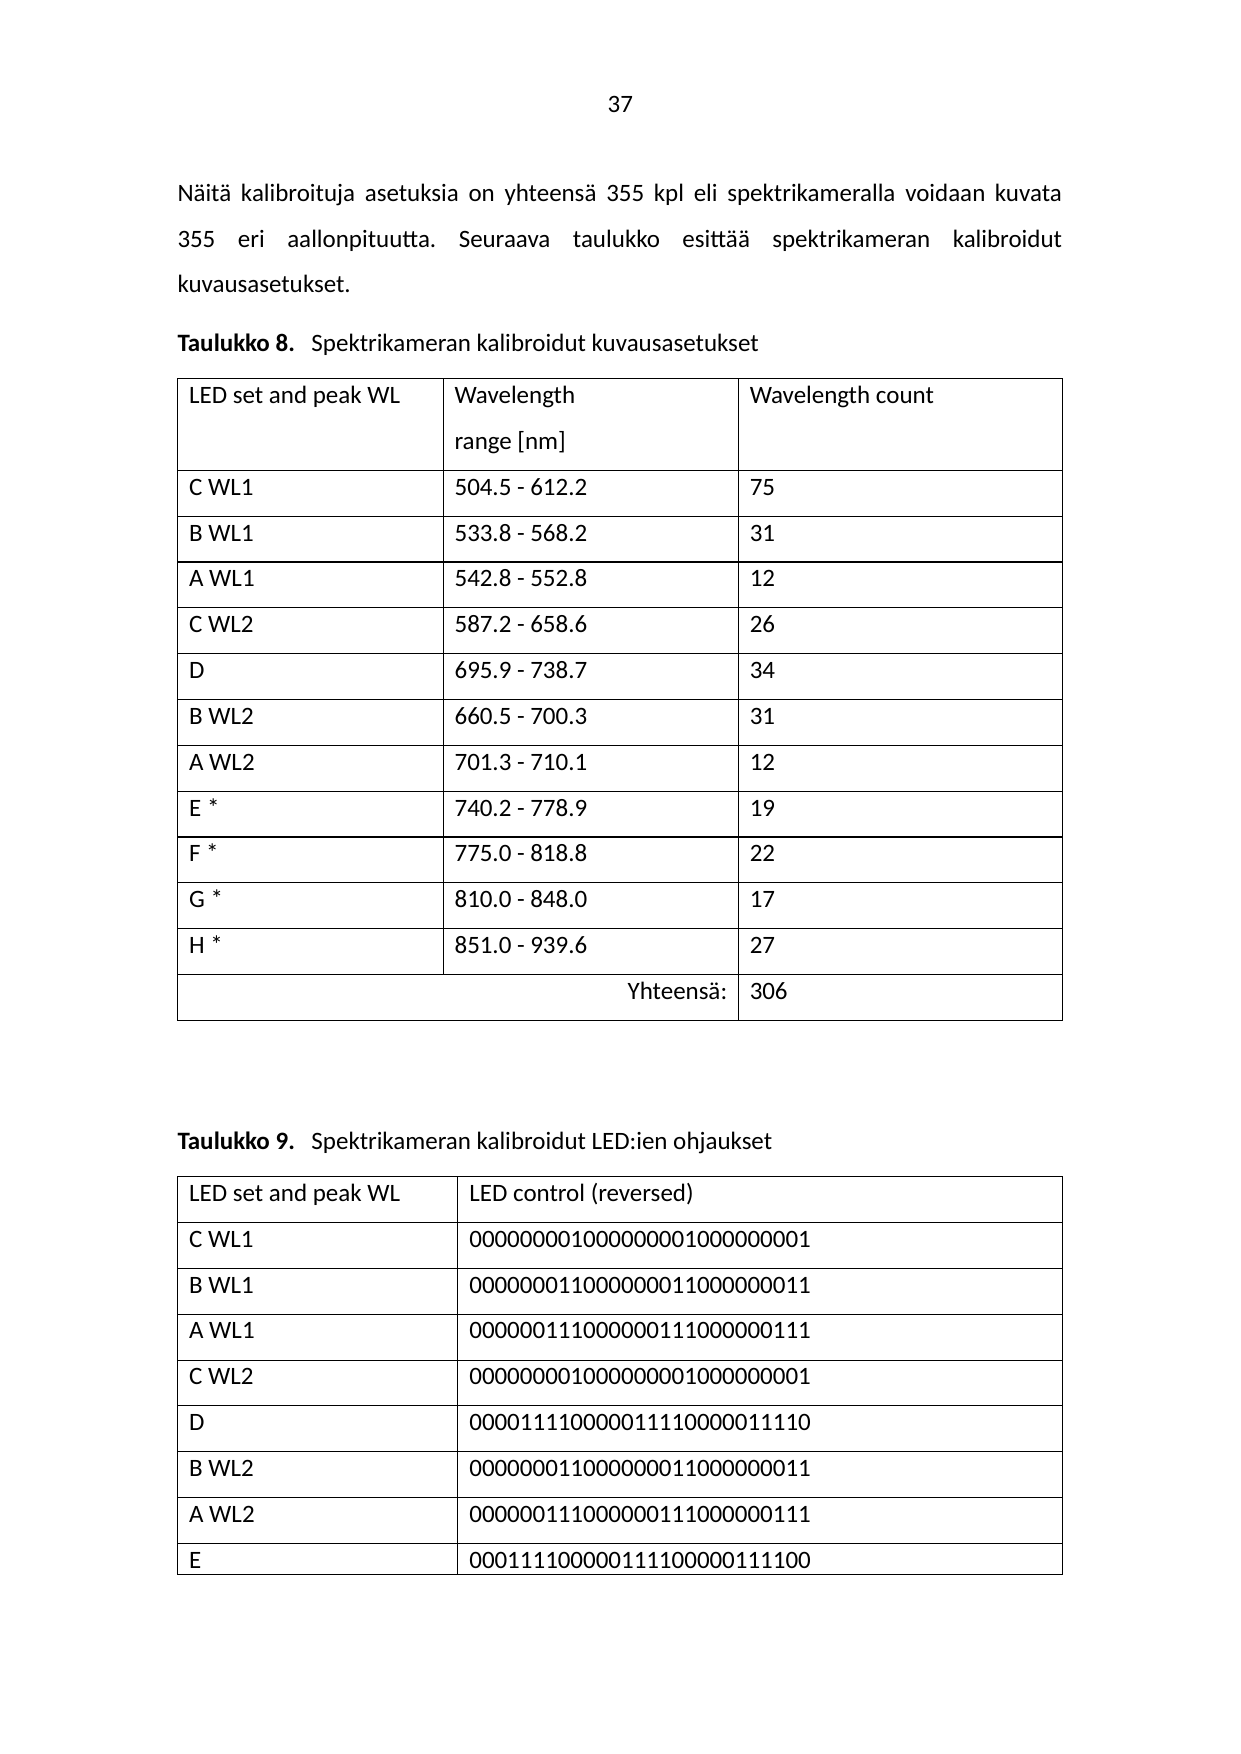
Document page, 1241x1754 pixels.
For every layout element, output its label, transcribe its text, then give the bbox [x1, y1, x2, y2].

table_cell 000011110000011110000011110 [458, 1406, 1062, 1451]
table_cell 17 [739, 883, 1062, 928]
table_cell F * [178, 838, 443, 882]
table_cell 504.5 - 612.2 [444, 471, 738, 516]
table_cell 851.0 - 939.6 [444, 929, 738, 974]
table_cell H * [178, 929, 443, 974]
table_cell C WL2 [178, 1361, 457, 1405]
table_cell 660.5 - 700.3 [444, 700, 738, 745]
table_header LED control (reversed) [458, 1177, 1062, 1222]
table_header LED set and peak WL [178, 379, 443, 470]
table_cell 000000001000000001000000001 [458, 1361, 1062, 1405]
table_cell B WL2 [178, 700, 443, 745]
table_cell 695.9 - 738.7 [444, 654, 738, 699]
table_cell 000000111000000111000000111 [458, 1315, 1062, 1359]
table_cell 000000011000000011000000011 [458, 1452, 1062, 1497]
table_cell 27 [739, 929, 1062, 974]
table_cell 000000011000000011000000011 [458, 1269, 1062, 1314]
table_cell Yhteensä: [178, 975, 738, 1020]
table_cell A WL1 [178, 1315, 457, 1359]
table_cell 31 [739, 700, 1062, 745]
table_cell 12 [739, 563, 1062, 607]
table_cell A WL1 [178, 563, 443, 607]
table_cell 19 [739, 792, 1062, 836]
table_cell 31 [739, 517, 1062, 561]
table_cell 533.8 - 568.2 [444, 517, 738, 561]
table_cell C WL1 [178, 471, 443, 516]
table_header Wavelength range [nm] [444, 379, 738, 470]
table_cell 740.2 - 778.9 [444, 792, 738, 836]
table_cell 34 [739, 654, 1062, 699]
table_cell 810.0 - 848.0 [444, 883, 738, 928]
table_cell D [178, 654, 443, 699]
table_cell E [178, 1544, 457, 1574]
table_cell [458, 1544, 1062, 1574]
table_header LED set and peak WL [178, 1177, 457, 1222]
table_cell 306 [739, 975, 1062, 1020]
table_cell 000000111000000111000000111 [458, 1498, 1062, 1543]
table_cell A WL2 [178, 1498, 457, 1543]
table_cell C WL1 [178, 1223, 457, 1268]
table_cell 701.3 - 710.1 [444, 746, 738, 791]
table_cell 587.2 - 658.6 [444, 608, 738, 653]
table_cell G * [178, 883, 443, 928]
table_cell 22 [739, 838, 1062, 882]
table_cell B WL1 [178, 517, 443, 561]
table_cell E * [178, 792, 443, 836]
table_cell 775.0 - 818.8 [444, 838, 738, 882]
table_cell D [178, 1406, 457, 1451]
table_cell A WL2 [178, 746, 443, 791]
table_cell 000000001000000001000000001 [458, 1223, 1062, 1268]
table_cell 26 [739, 608, 1062, 653]
table_header Wavelength count [739, 379, 1062, 470]
text Näitä kalibroituja asetuksia on yhteensä 355 kpl eli spektrikameralla voidaan kuvata 355 eri aallonpituutta. Seuraava taulukko esittää spektrikameran kalibroidut kuvausasetukset. [177, 177, 1063, 299]
table_cell 12 [739, 746, 1062, 791]
table_cell B WL2 [178, 1452, 457, 1497]
table_cell B WL1 [178, 1269, 457, 1314]
table_cell 542.8 - 552.8 [444, 563, 738, 607]
table_cell C WL2 [178, 608, 443, 653]
table_cell 75 [739, 471, 1062, 516]
text Taulukko 8. Spektrikameran kalibroidut kuvausasetukset [177, 327, 1063, 357]
text Taulukko 9. Spektrikameran kalibroidut LED:ien ohjaukset [177, 1125, 1063, 1155]
